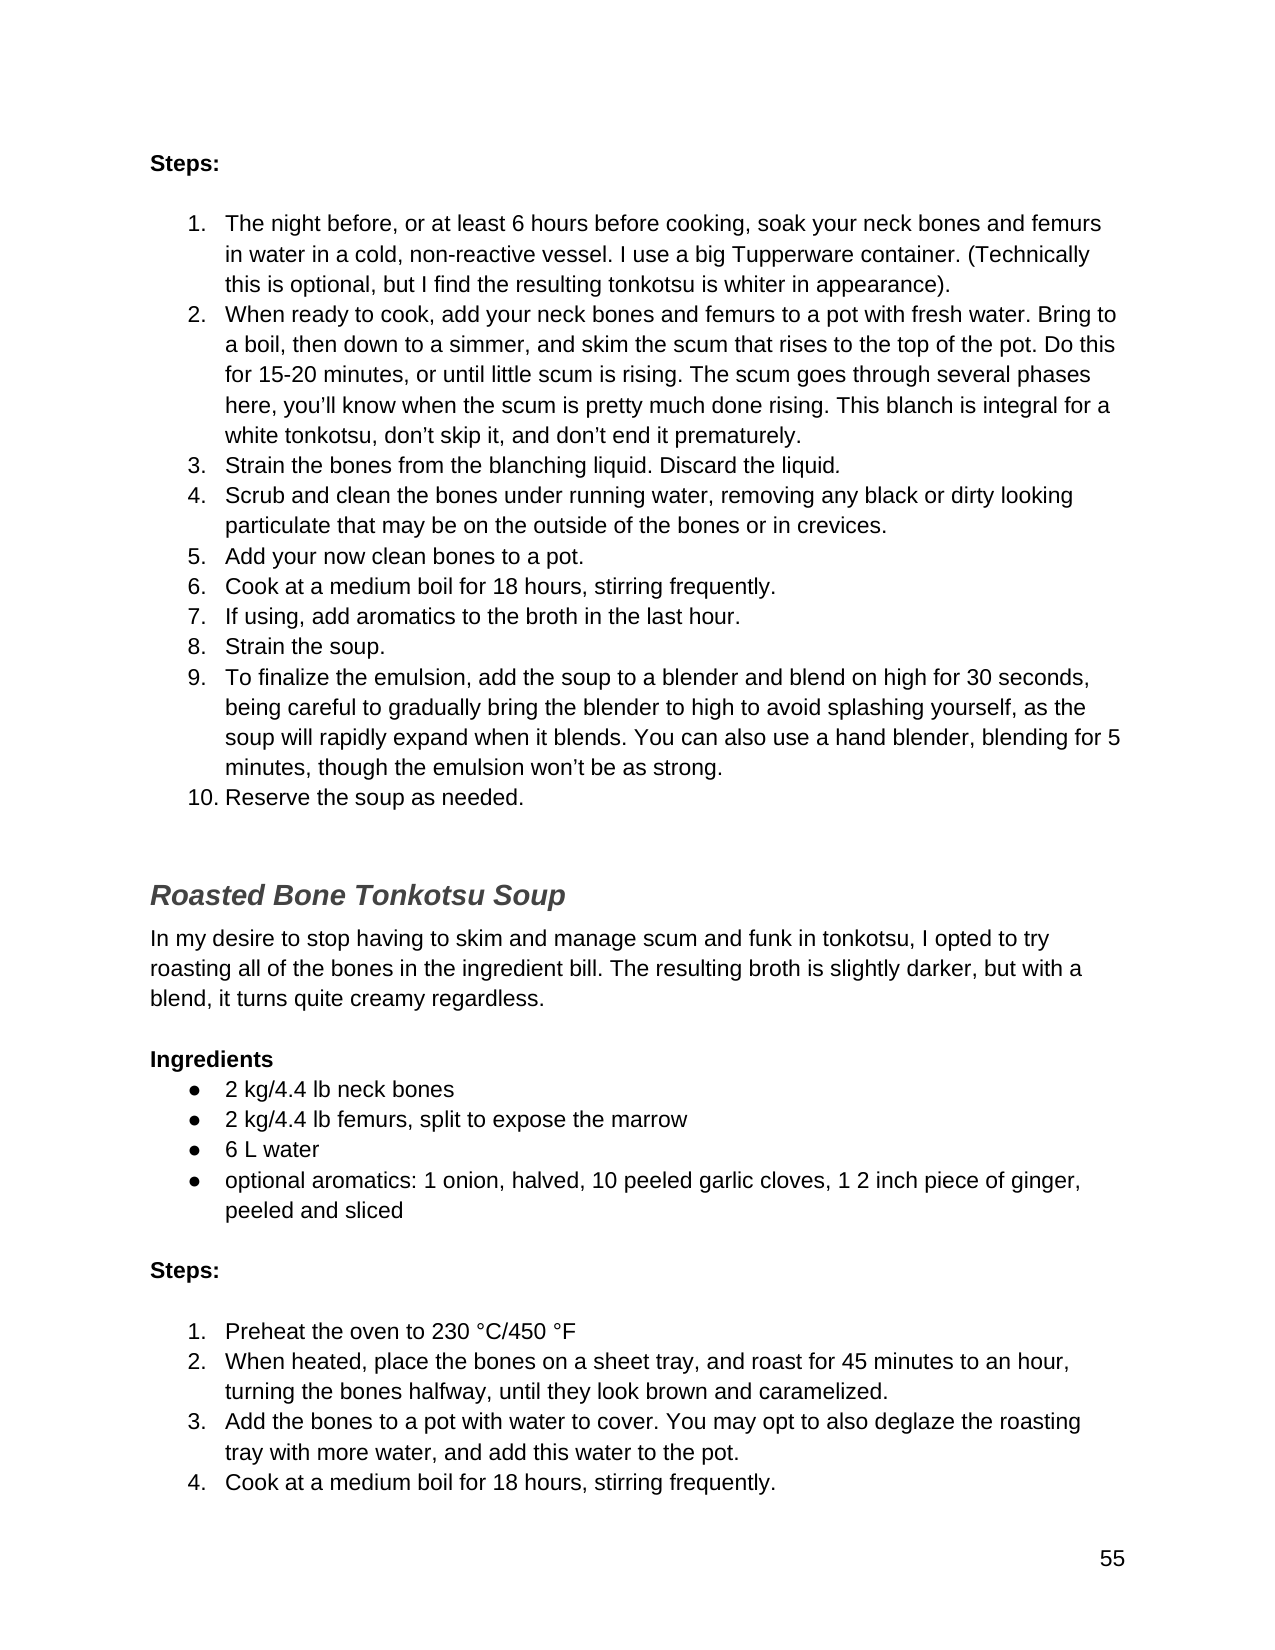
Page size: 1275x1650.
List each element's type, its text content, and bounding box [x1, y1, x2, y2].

list 6 L water [187, 1136, 1125, 1163]
subtitle Roasted Bone Tonkotsu Soup [150, 878, 1125, 912]
list Scrub and clean the bones under running water, removing any black or dirty looking particulate that may be on the outside of the bones or in crevices. [187, 482, 1125, 539]
list If using, add aromatics to the broth in the last hour. [187, 603, 1125, 629]
list 2 kg/4.4 lb neck bones [187, 1076, 1125, 1102]
list To finalize the emulsion, add the soup to a blender and blend on high for 30 seconds, being careful to gradually bring the blender to high to avoid splashing yourself, as the soup will rapidly expand when it blends. You can also use a hand blender, blending for 5 minutes, though the emulsion won’t be as strong. [187, 663, 1125, 781]
list Cook at a medium boil for 18 hours, stirring frequently. [187, 1469, 1125, 1495]
text Steps: [150, 1257, 1125, 1284]
text Ingredients [150, 1046, 1125, 1072]
list Add the bones to a pot with water to cover. You may opt to also deglaze the roasting tray with more water, and add this water to the pot. [187, 1408, 1125, 1465]
list optional aromatics: 1 onion, halved, 10 peeled garlic cloves, 1 2 inch piece of ginger, peeled and sliced [187, 1167, 1125, 1223]
list Strain the bones from the blanching liquid. Discard the liquid. [187, 452, 1125, 478]
list Add your now clean bones to a pot. [187, 543, 1125, 569]
list 2 kg/4.4 lb femurs, split to expose the marrow [187, 1106, 1125, 1133]
text In my desire to stop having to skim and manage scum and funk in tonkotsu, I opted to try roasting all of the bones in the ingredient bill. The resulting broth is slightly darker, but with a blend, it turns quite creamy regardless. [150, 925, 1125, 1012]
list Strain the soup. [187, 633, 1125, 660]
list Reserve the soup as needed. [187, 784, 1125, 811]
list Cook at a medium boil for 18 hours, stirring frequently. [187, 573, 1125, 599]
list When ready to cook, add your neck bones and femurs to a pot with fresh water. Bring to a boil, then down to a simmer, and skim the scum that rises to the top of the pot. Do this for 15-20 minutes, or until little scum is rising. The scum goes through several phases here, you’ll know when the scum is pretty much done rising. This blanch is integral for a white tonkotsu, don’t skip it, and don’t end it prematurely. [187, 301, 1125, 448]
list The night before, or at least 6 hours before cooking, soak your neck bones and femurs in water in a cold, non-reactive vessel. I use a big Tupperware container. (Technically this is optional, but I find the resulting tonkotsu is whiter in appearance). [187, 210, 1125, 297]
list When heated, place the bones on a sheet tray, and roast for 45 minutes to an hour, turning the bones halfway, until they look brown and caramelized. [187, 1348, 1125, 1404]
text Steps: [150, 150, 1125, 176]
list Preheat the oven to 230 °C/450 °F [187, 1318, 1125, 1344]
